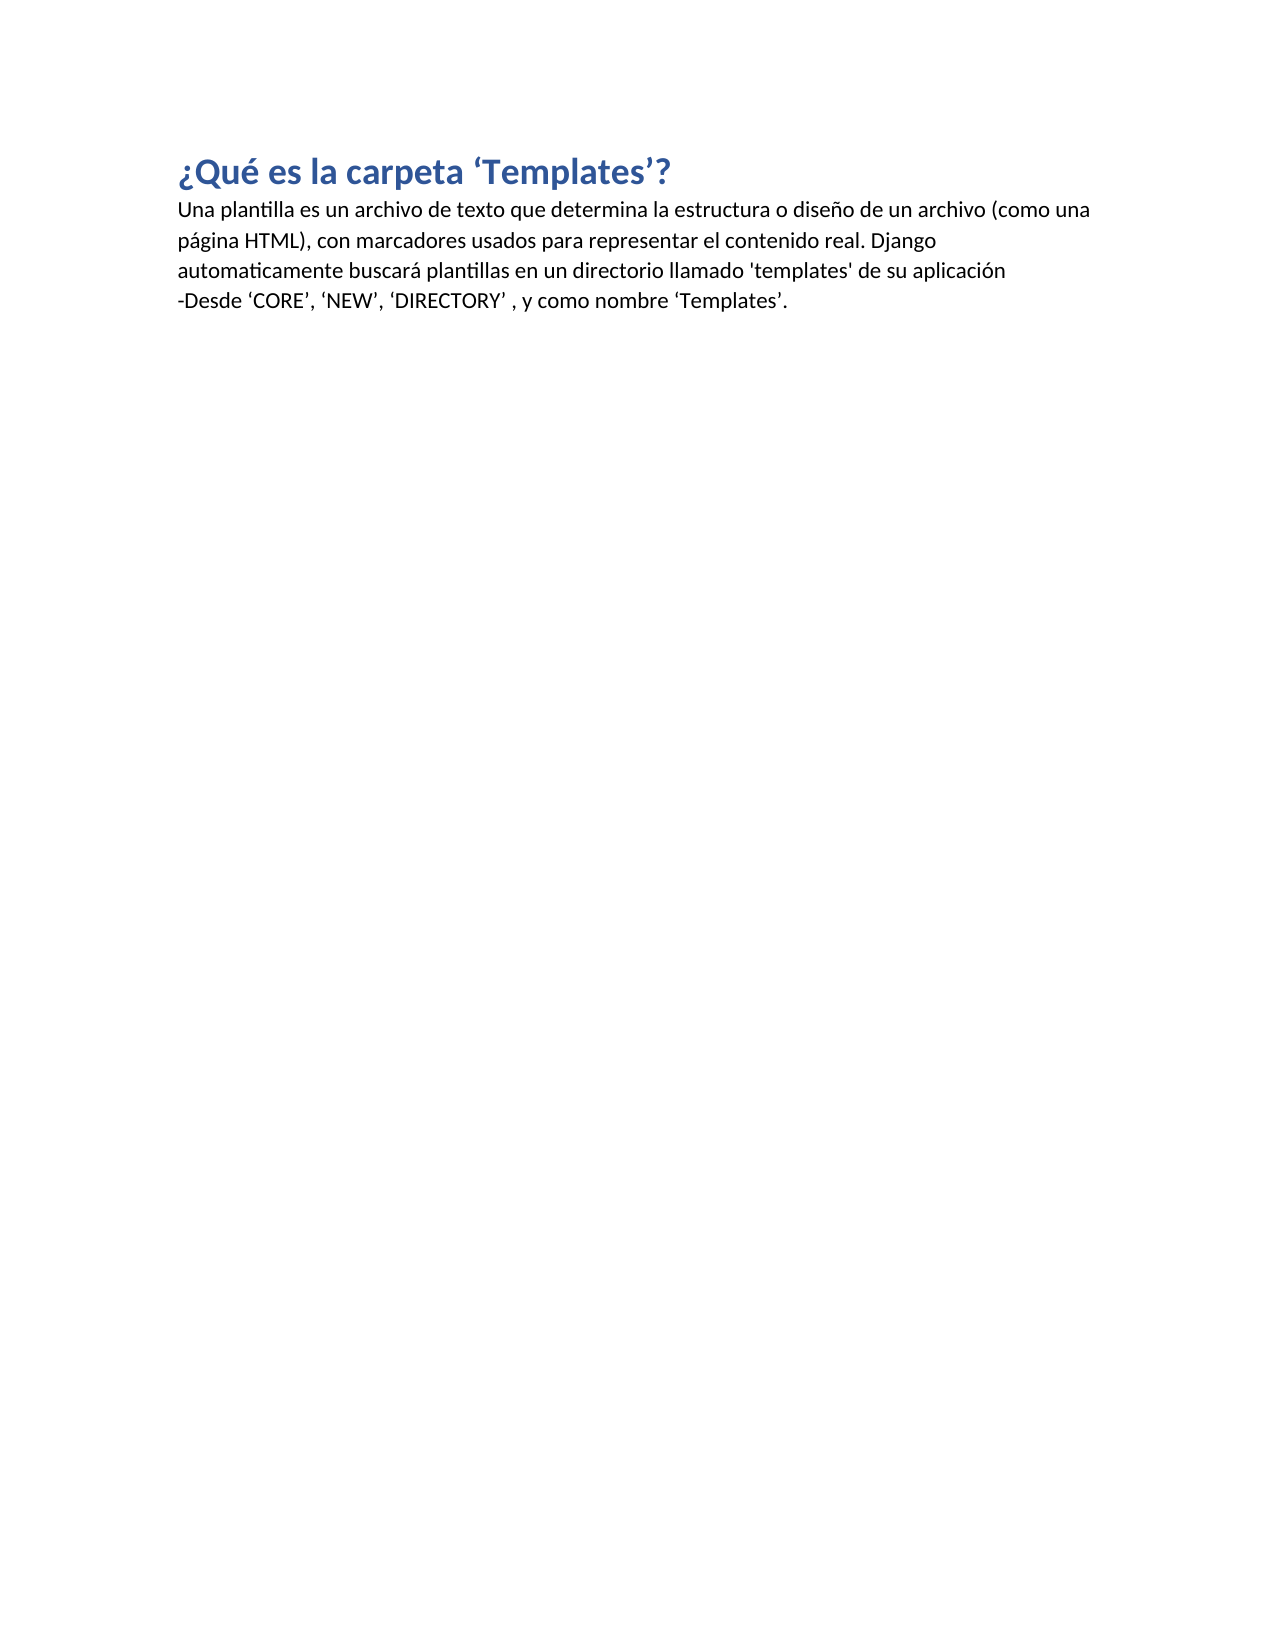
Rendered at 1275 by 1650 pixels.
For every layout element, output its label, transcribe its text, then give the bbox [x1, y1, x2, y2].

text ¿Qué es la carpeta ‘Templates’? Una plantilla es un archivo de texto que determina la estructura o diseño de un archivo (como una página HTML), con marcadores usados para representar el contenido real. Django automaticamente buscará plantillas en un directorio llamado 'templates' de su aplicación -Desde ‘CORE’, ‘NEW’, ‘DIRECTORY’ , y como nombre ‘Templates’. -Desde el directory ‘Templates’, ‘NEW’, ‘HTML FILE’ , con el nombre (que ustedes prefieran en mi caso fue PaginaPrincipal’) [177, 148, 1098, 1156]
